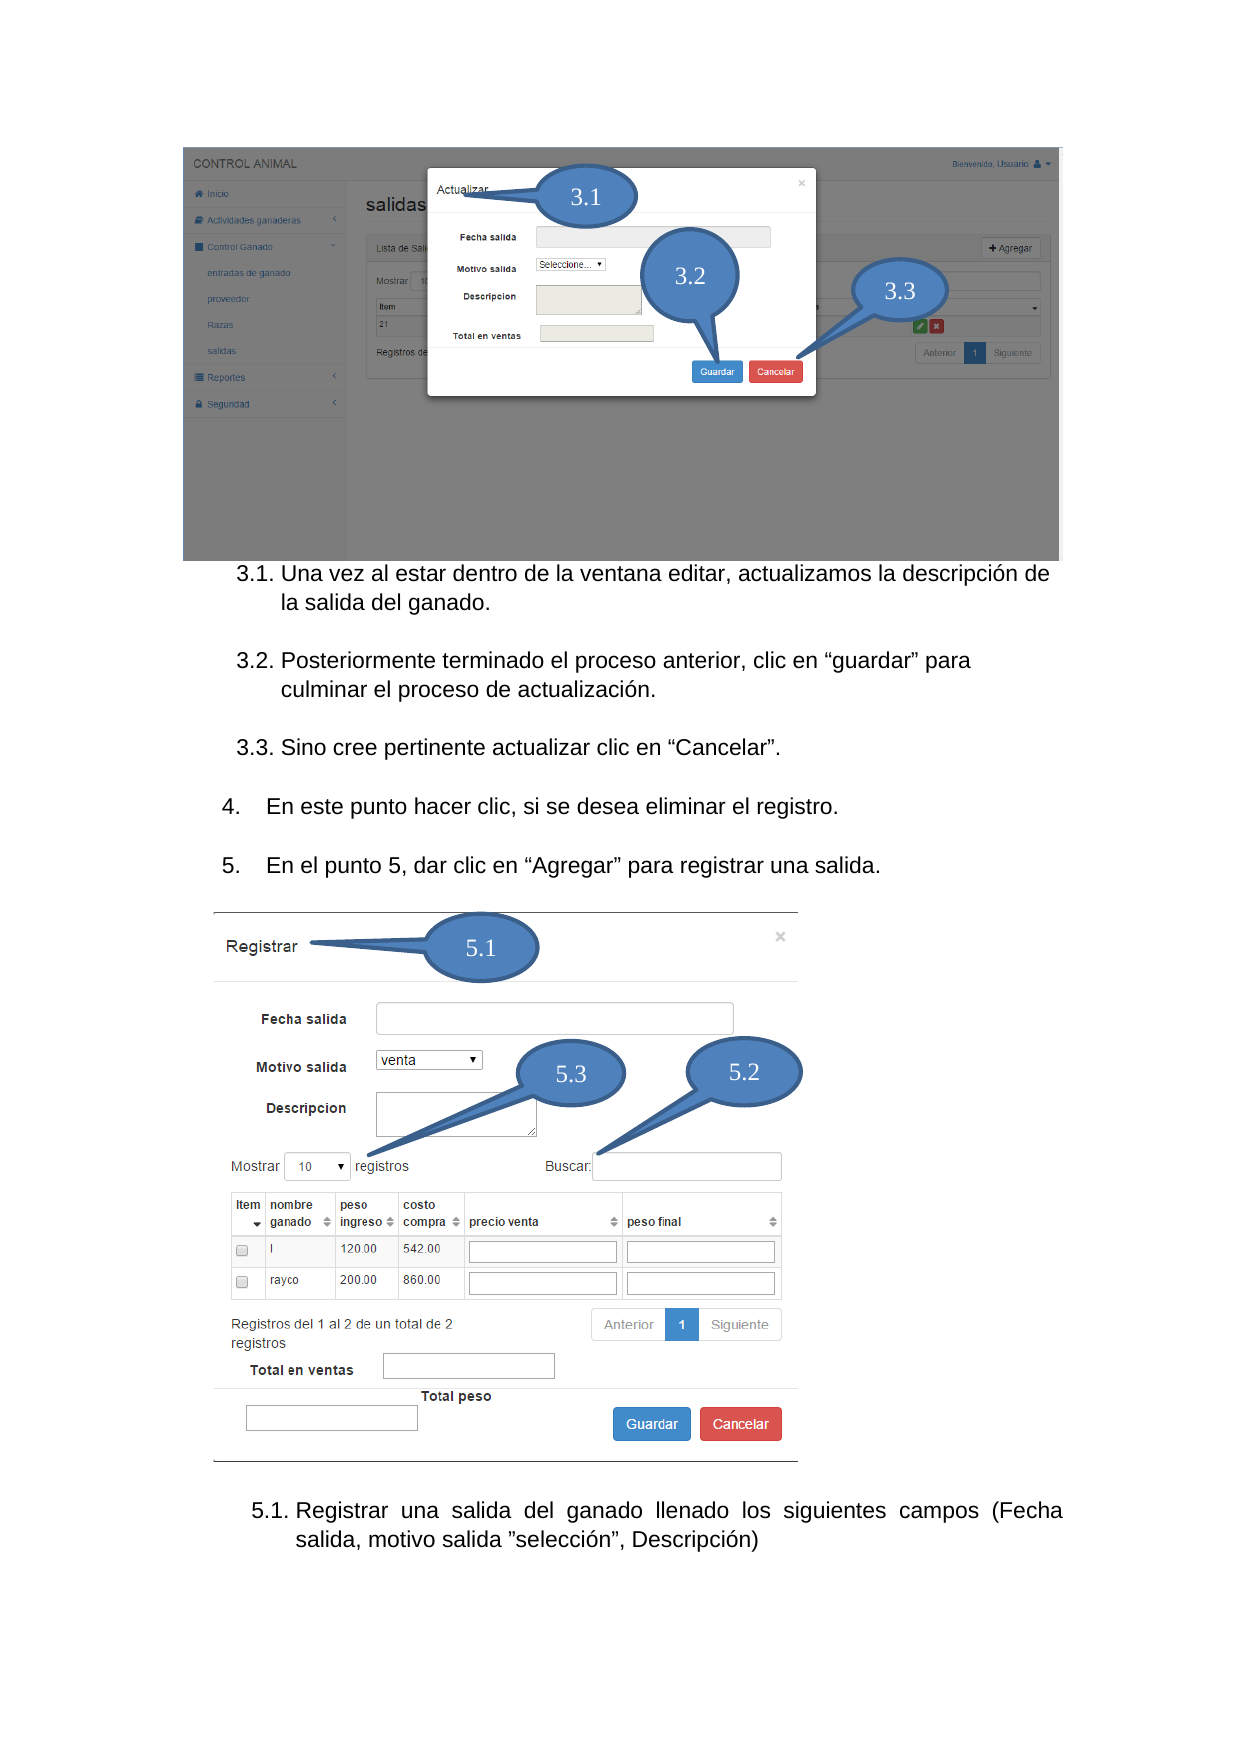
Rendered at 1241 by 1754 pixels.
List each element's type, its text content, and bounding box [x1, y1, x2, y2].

list Registrar una salida del ganado llenado los siguientes campos (Fecha salida, motivo salida ”selección”, Descripción) [251, 1497, 1063, 1552]
picture [183, 147, 1063, 561]
list Una vez al estar dentro de la ventana editar, actualizamos la descripción de la salida del ganado. [236, 561, 1063, 615]
list En el punto 5, dar clic en “Agregar” para registrar una salida. [222, 852, 1063, 878]
list Posteriormente terminado el proceso anterior, clic en “guardar” para culminar el proceso de actualización. [236, 647, 1063, 702]
list En este punto hacer clic, si se desea eliminar el registro. [222, 793, 1063, 819]
picture [213, 912, 798, 1462]
list Sino cree pertinente actualizar clic en “Cancelar”. [236, 734, 1063, 761]
